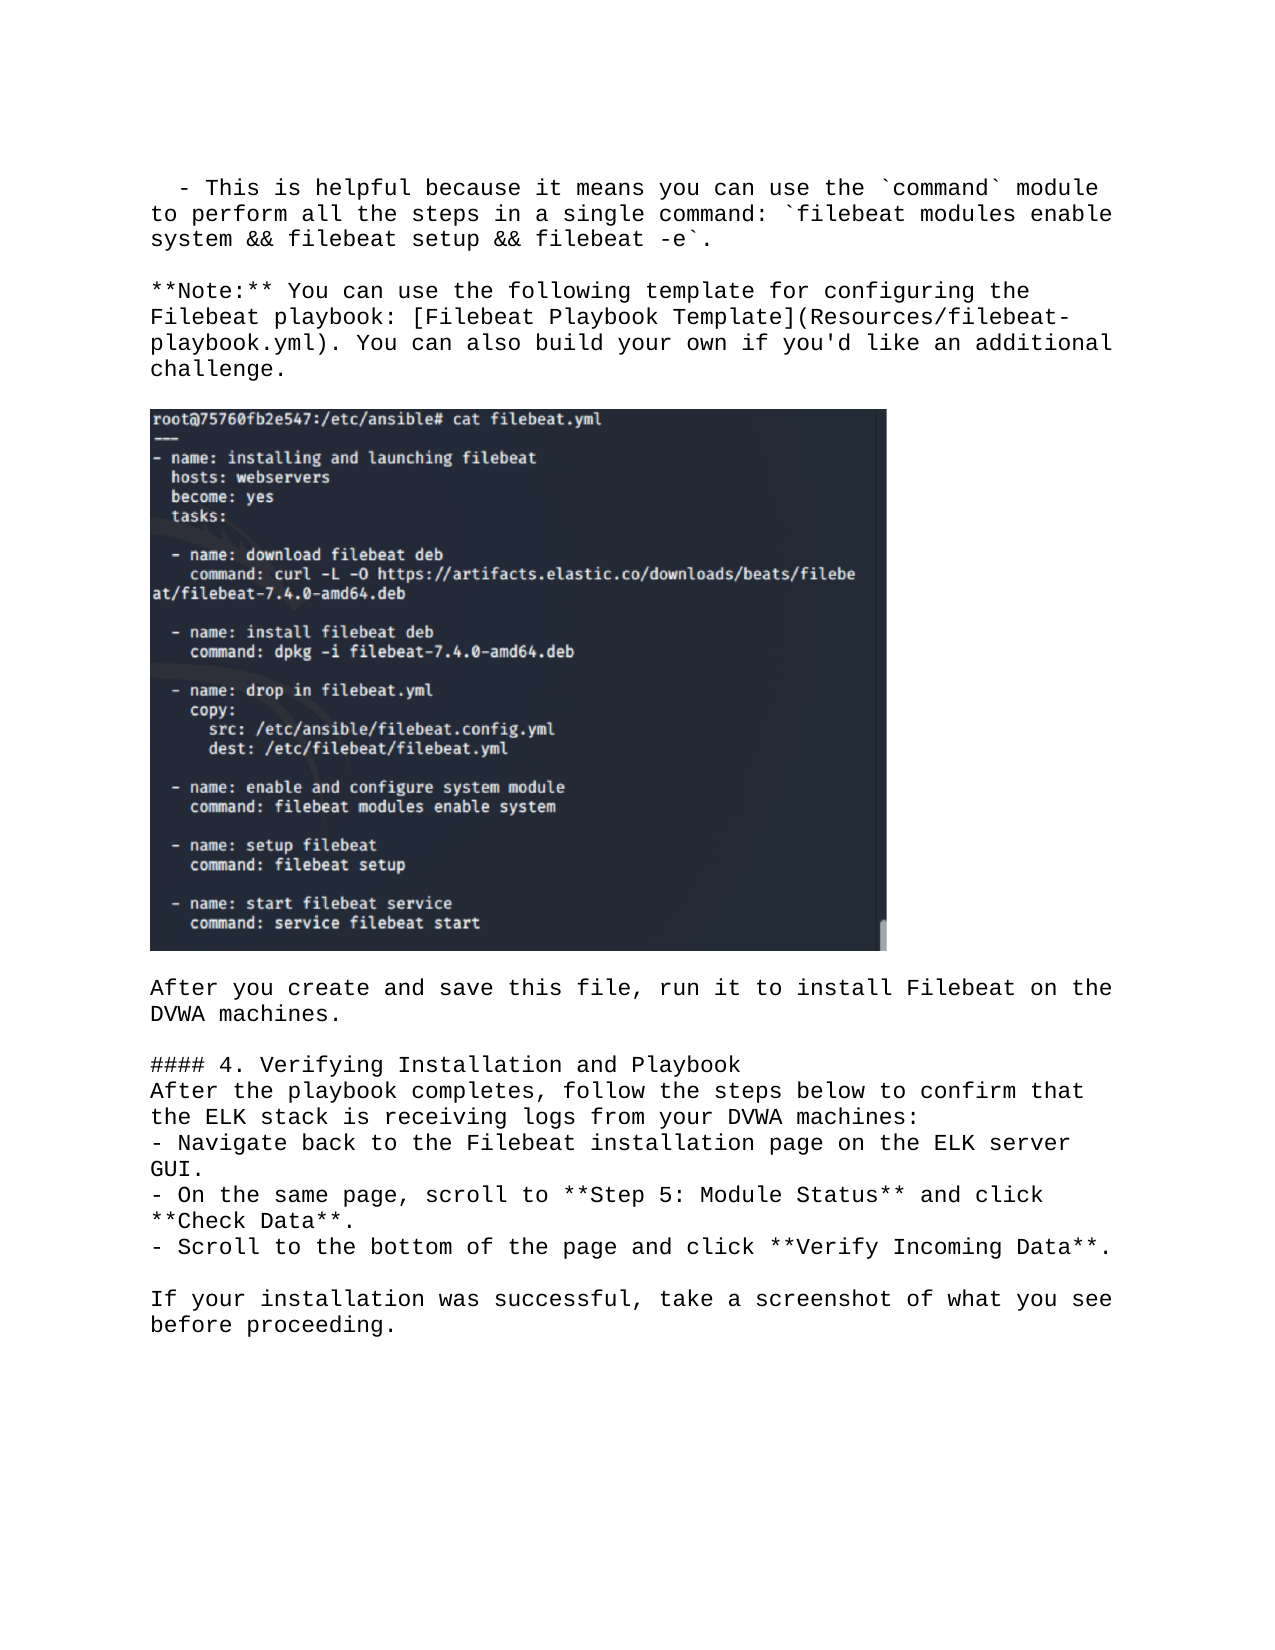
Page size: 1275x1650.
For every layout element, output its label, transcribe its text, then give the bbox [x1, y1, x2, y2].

text **Note:** You can use the following template for configuring the Filebeat playbook: [Filebeat Playbook Template](Resources/filebeat-playbook.yml). You can also build your own if you'd like an additional challenge. [150, 280, 1125, 383]
text #### 4. Verifying Installation and Playbook [150, 1054, 1125, 1080]
picture [150, 409, 887, 951]
text After you create and save this file, run it to install Filebeat on the DVWA machines. [150, 976, 1125, 1028]
text - Scroll to the bottom of the page and click **Verify Incoming Data**. [150, 1235, 1125, 1261]
text After the playbook completes, follow the steps below to confirm that the ELK stack is receiving logs from your DVWA machines: [150, 1080, 1125, 1132]
text If your installation was successful, take a screenshot of what you see before proceeding. [150, 1287, 1125, 1339]
text - Navigate back to the Filebeat installation page on the ELK server GUI. [150, 1132, 1125, 1183]
text - On the same page, scroll to **Step 5: Module Status** and click **Check Data**. [150, 1183, 1125, 1235]
text - This is helpful because it means you can use the `command` module to perform all the steps in a single command: `filebeat modules enable system && filebeat setup && filebeat -e`. [150, 176, 1125, 254]
